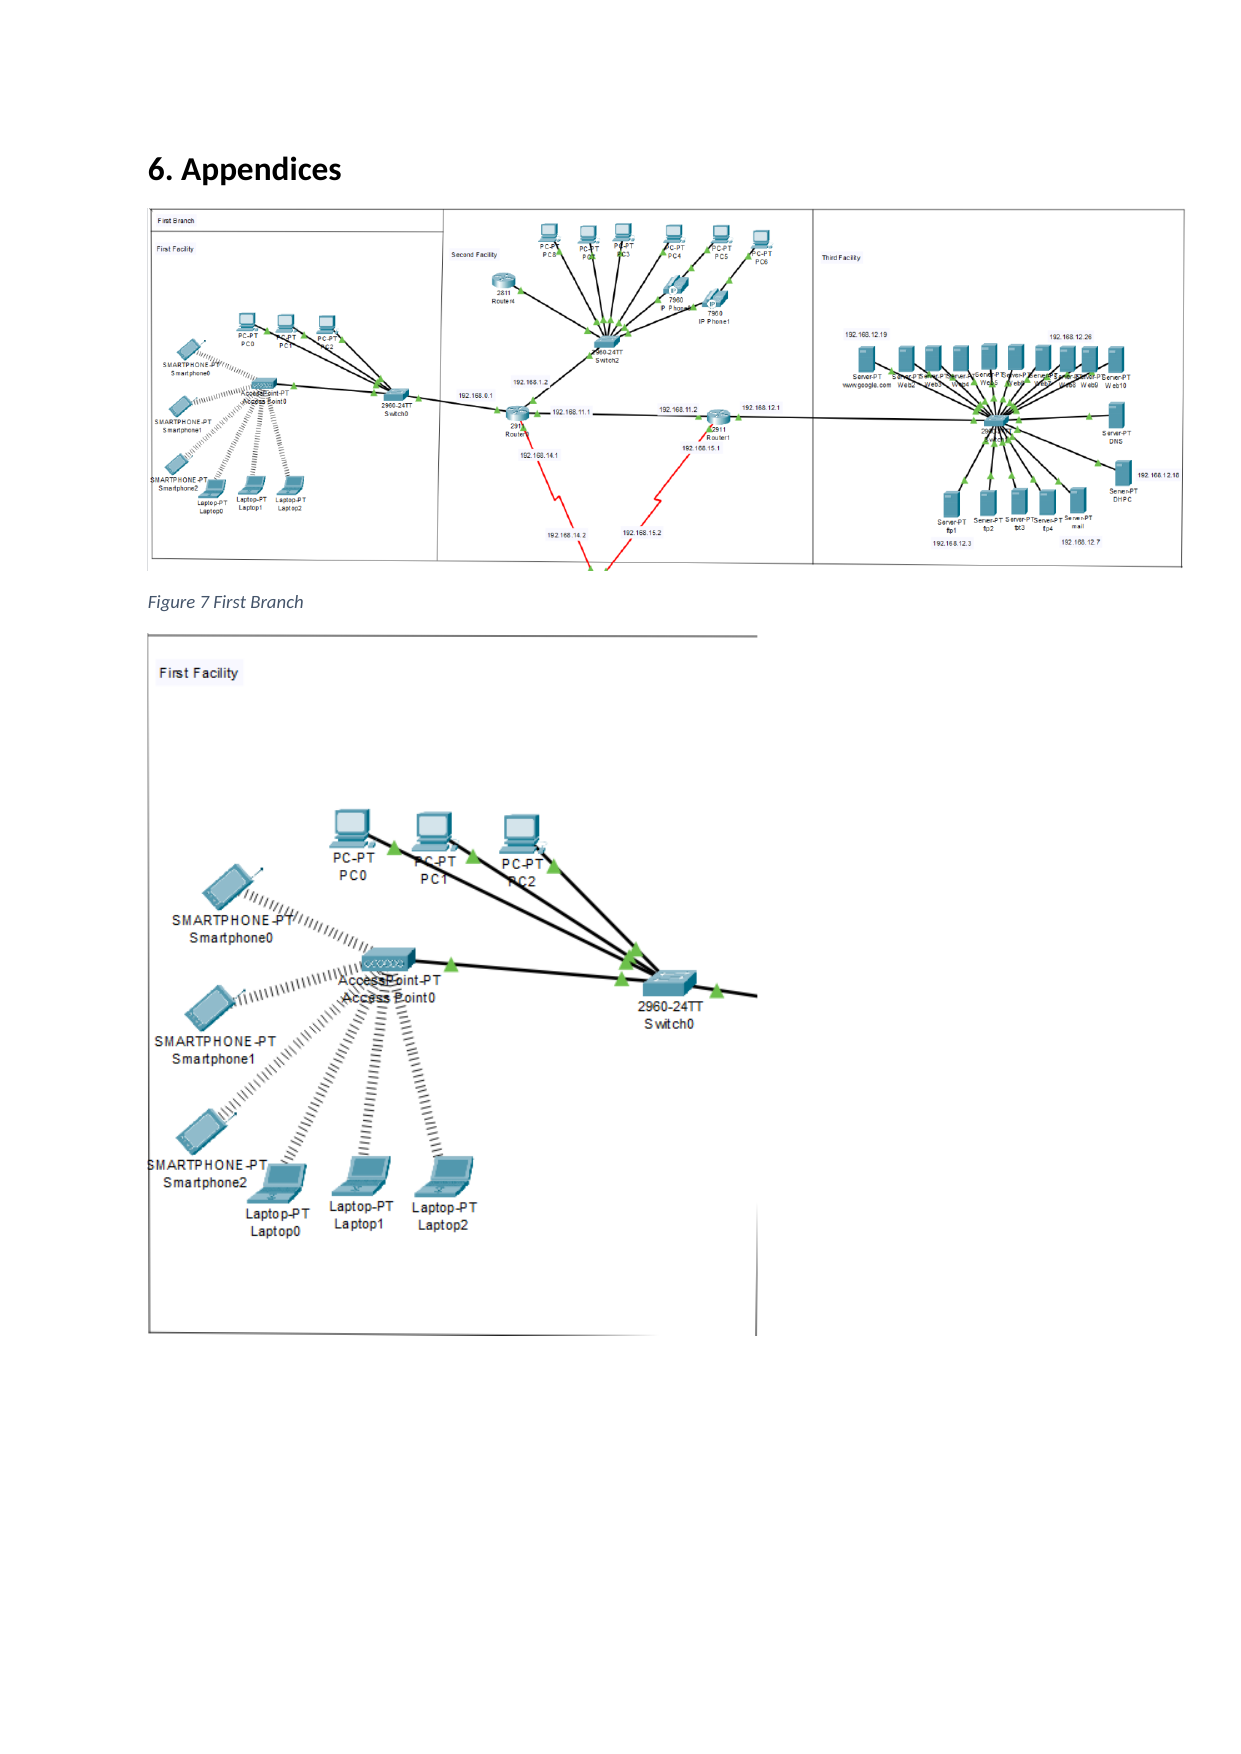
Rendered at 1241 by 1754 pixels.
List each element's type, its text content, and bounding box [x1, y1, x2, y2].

picture [147, 208, 1197, 571]
picture [147, 633, 758, 1336]
text 6. Appendices [148, 148, 1093, 188]
